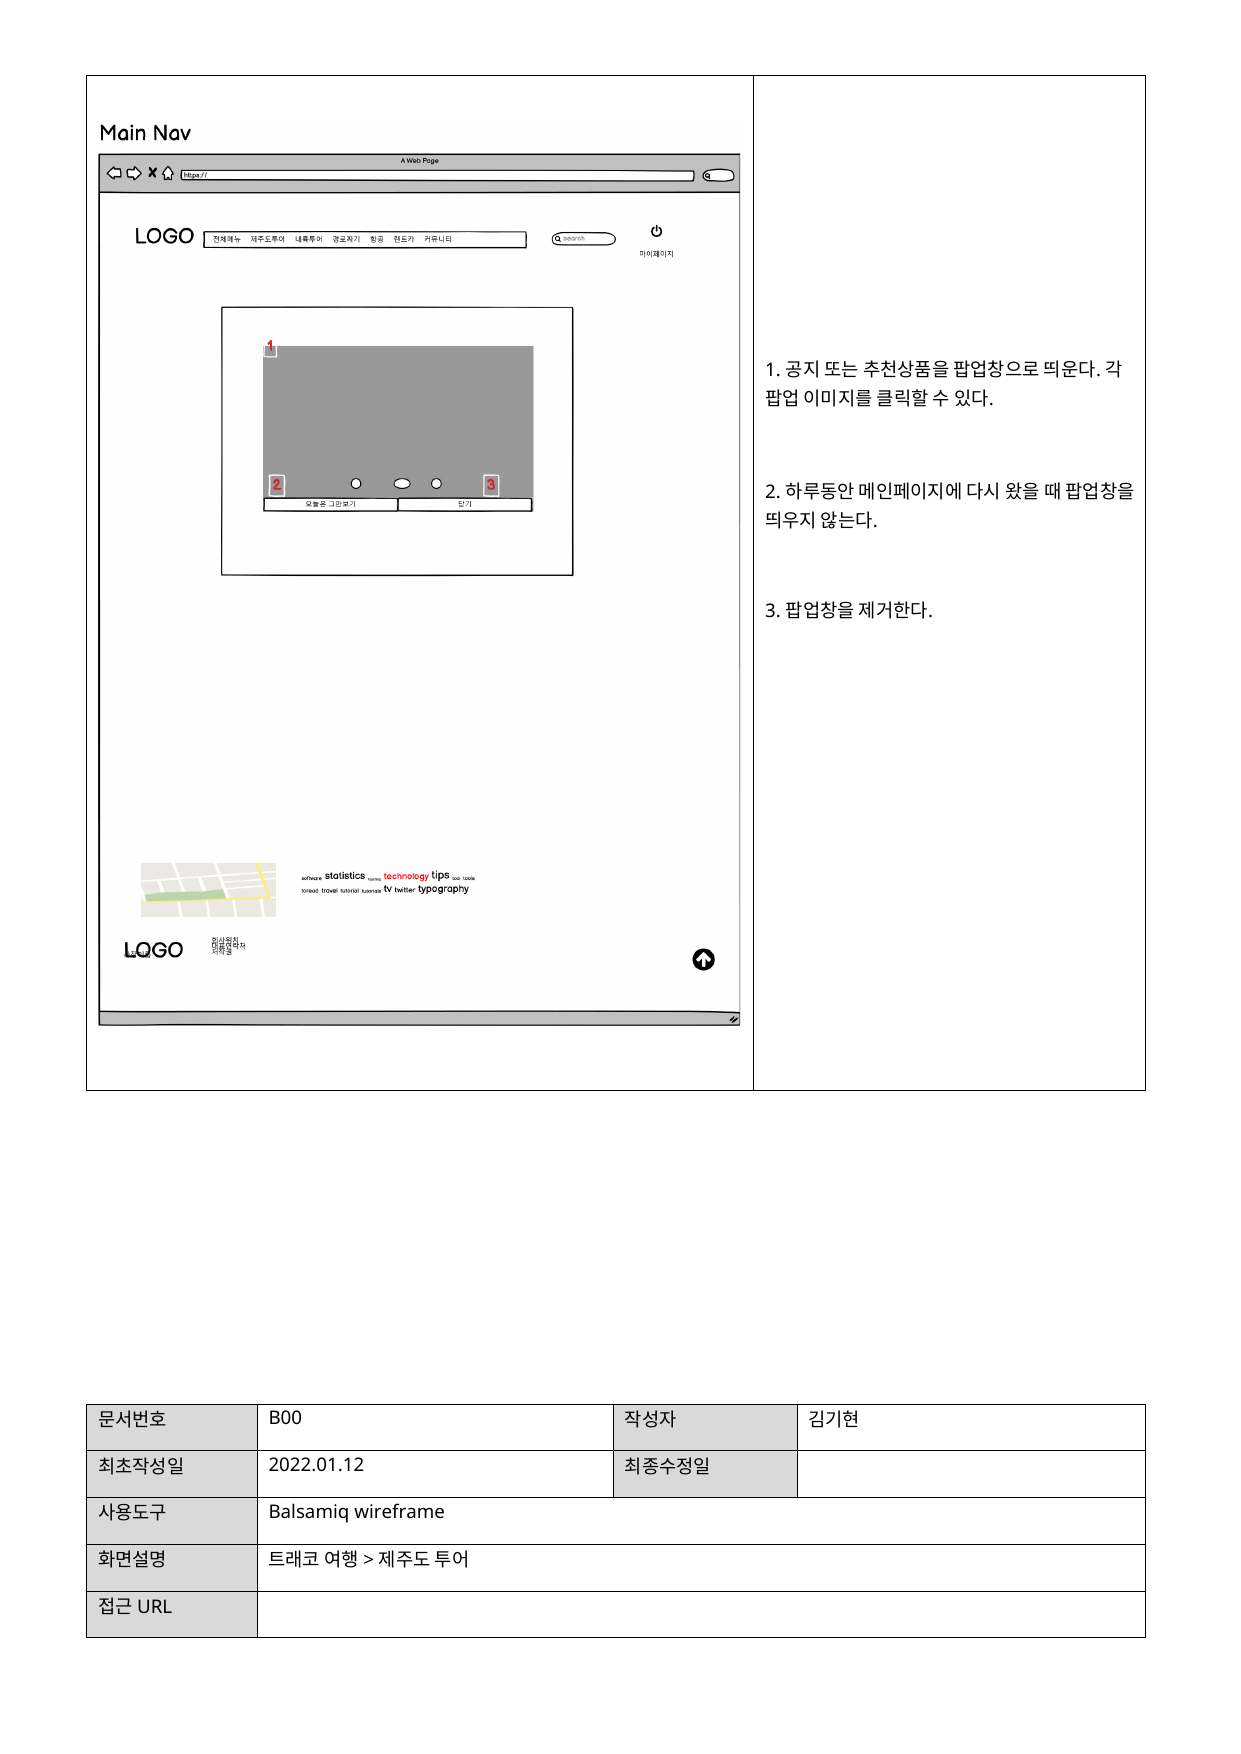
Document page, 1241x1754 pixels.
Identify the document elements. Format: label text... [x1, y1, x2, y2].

table_cell 최종수정일 [614, 1451, 797, 1497]
table_cell Balsamiq wireframe [258, 1498, 1145, 1544]
table_cell 트래코 여행 > 제주도 투어 [258, 1545, 1145, 1591]
table_cell 2022.01.12 [258, 1451, 613, 1497]
table_cell 최초작성일 [87, 1451, 257, 1497]
table_cell 접근 URL [87, 1592, 257, 1637]
table_cell [87, 76, 753, 1090]
table_cell 화면설명 [87, 1545, 257, 1591]
table_header 작성자 [614, 1405, 797, 1450]
table_header 김기현 [798, 1405, 1145, 1450]
table_cell [798, 1451, 1145, 1497]
table_header B00 [258, 1405, 613, 1450]
table_cell 1. 공지 또는 추천상품을 팝업창으로 띄운다. 각 팝업 이미지를 클릭할 수 있다. 2. 하루동안 메인페이지에 다시 왔을 때 팝업창을 띄우지 않는다. 3. 팝업창을 제거한다. [754, 76, 1145, 1090]
table_cell 사용도구 [87, 1498, 257, 1544]
picture [98, 121, 741, 1026]
table_cell [258, 1592, 1145, 1637]
table_header 문서번호 [87, 1405, 257, 1450]
